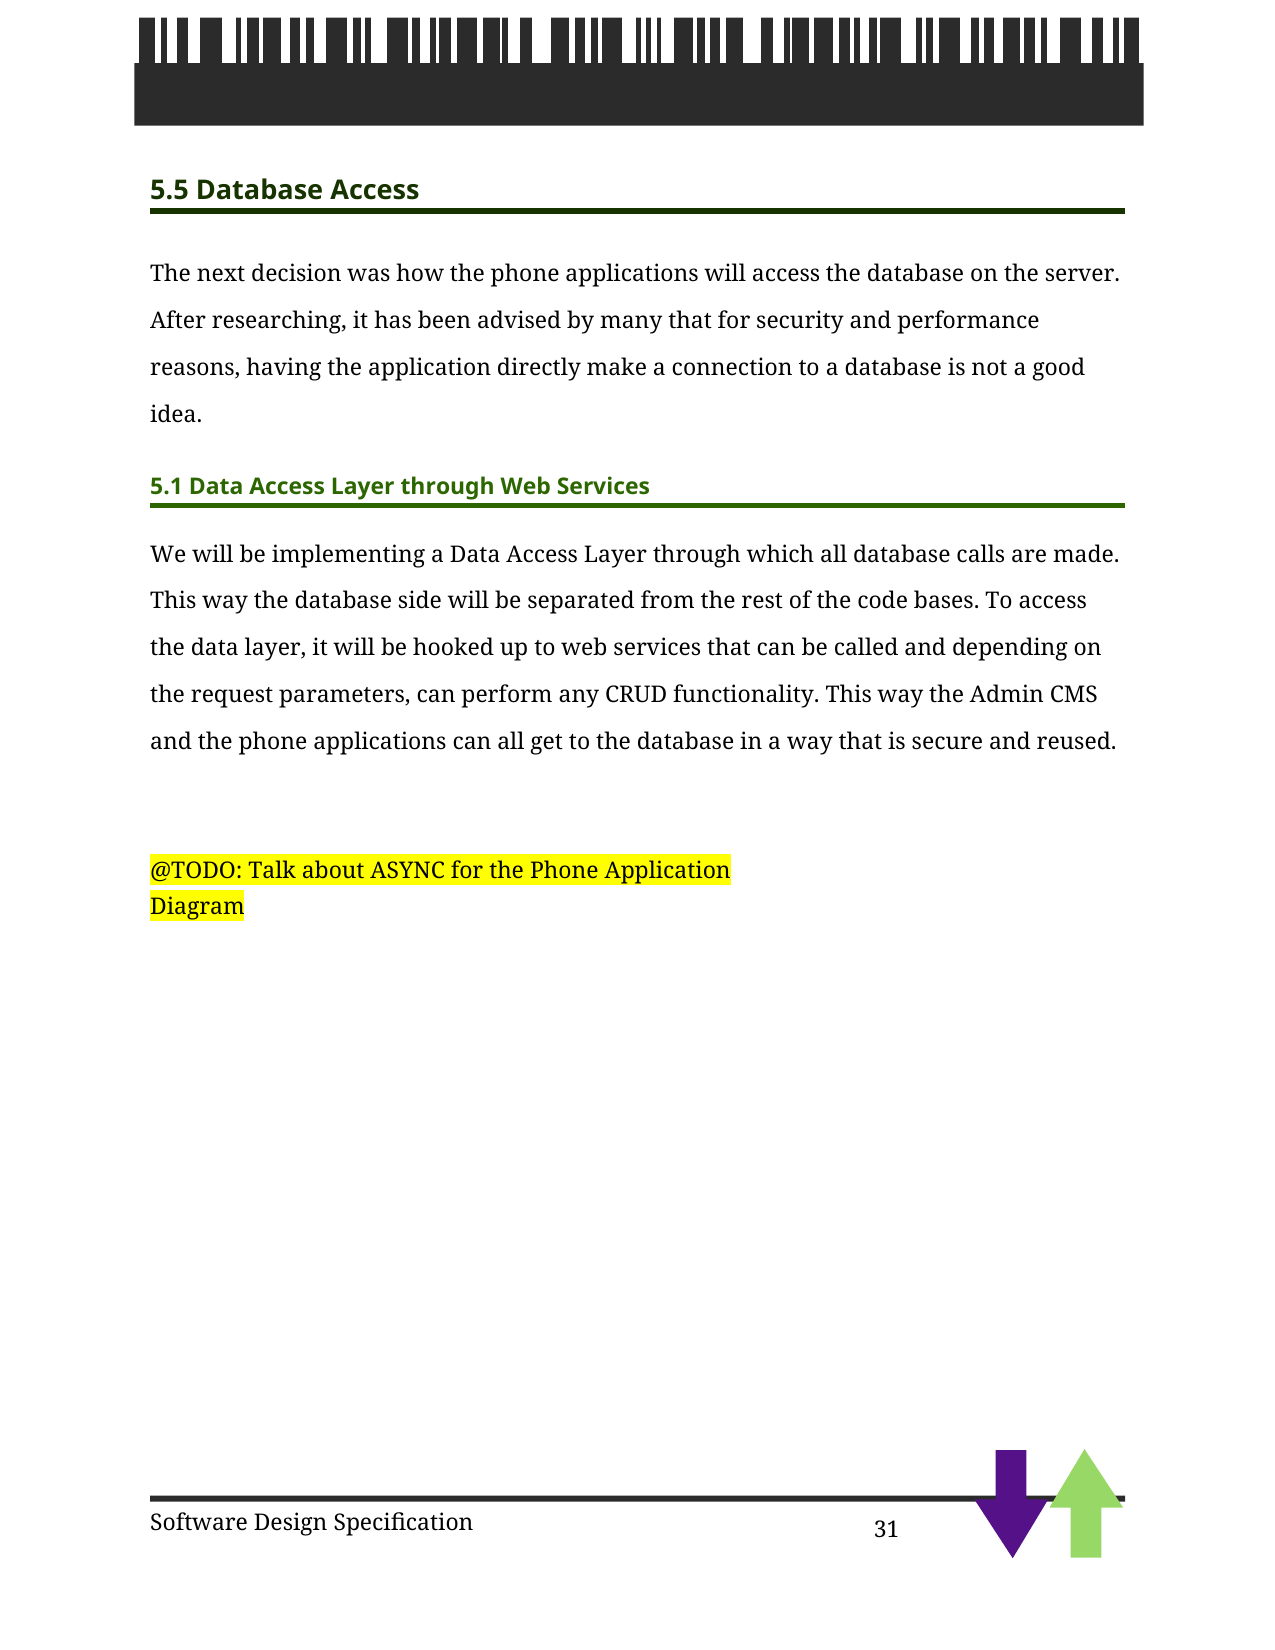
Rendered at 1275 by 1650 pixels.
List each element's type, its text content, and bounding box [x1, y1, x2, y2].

subtitle 5.1 Data Access Layer through Web Services [150, 470, 1125, 503]
text The next decision was how the phone applications will access the database on the server. After researching, it has been advised by many that for security and performance reasons, having the application directly make a connection to a database is not a good idea. [150, 257, 1125, 429]
subtitle 5.5 Database Access [150, 171, 1125, 208]
text @TODO: Talk about ASYNC for the Phone Application Diagram [150, 854, 1125, 921]
text We will be implementing a Data Access Layer through which all database calls are made. This way the database side will be separated from the rest of the code bases. To access the data layer, it will be hooked up to web services that can be called and depending on the request parameters, can perform any CRUD functionality. This way the Admin CMS and the phone applications can all get to the database in a way that is secure and reused. [150, 538, 1125, 756]
